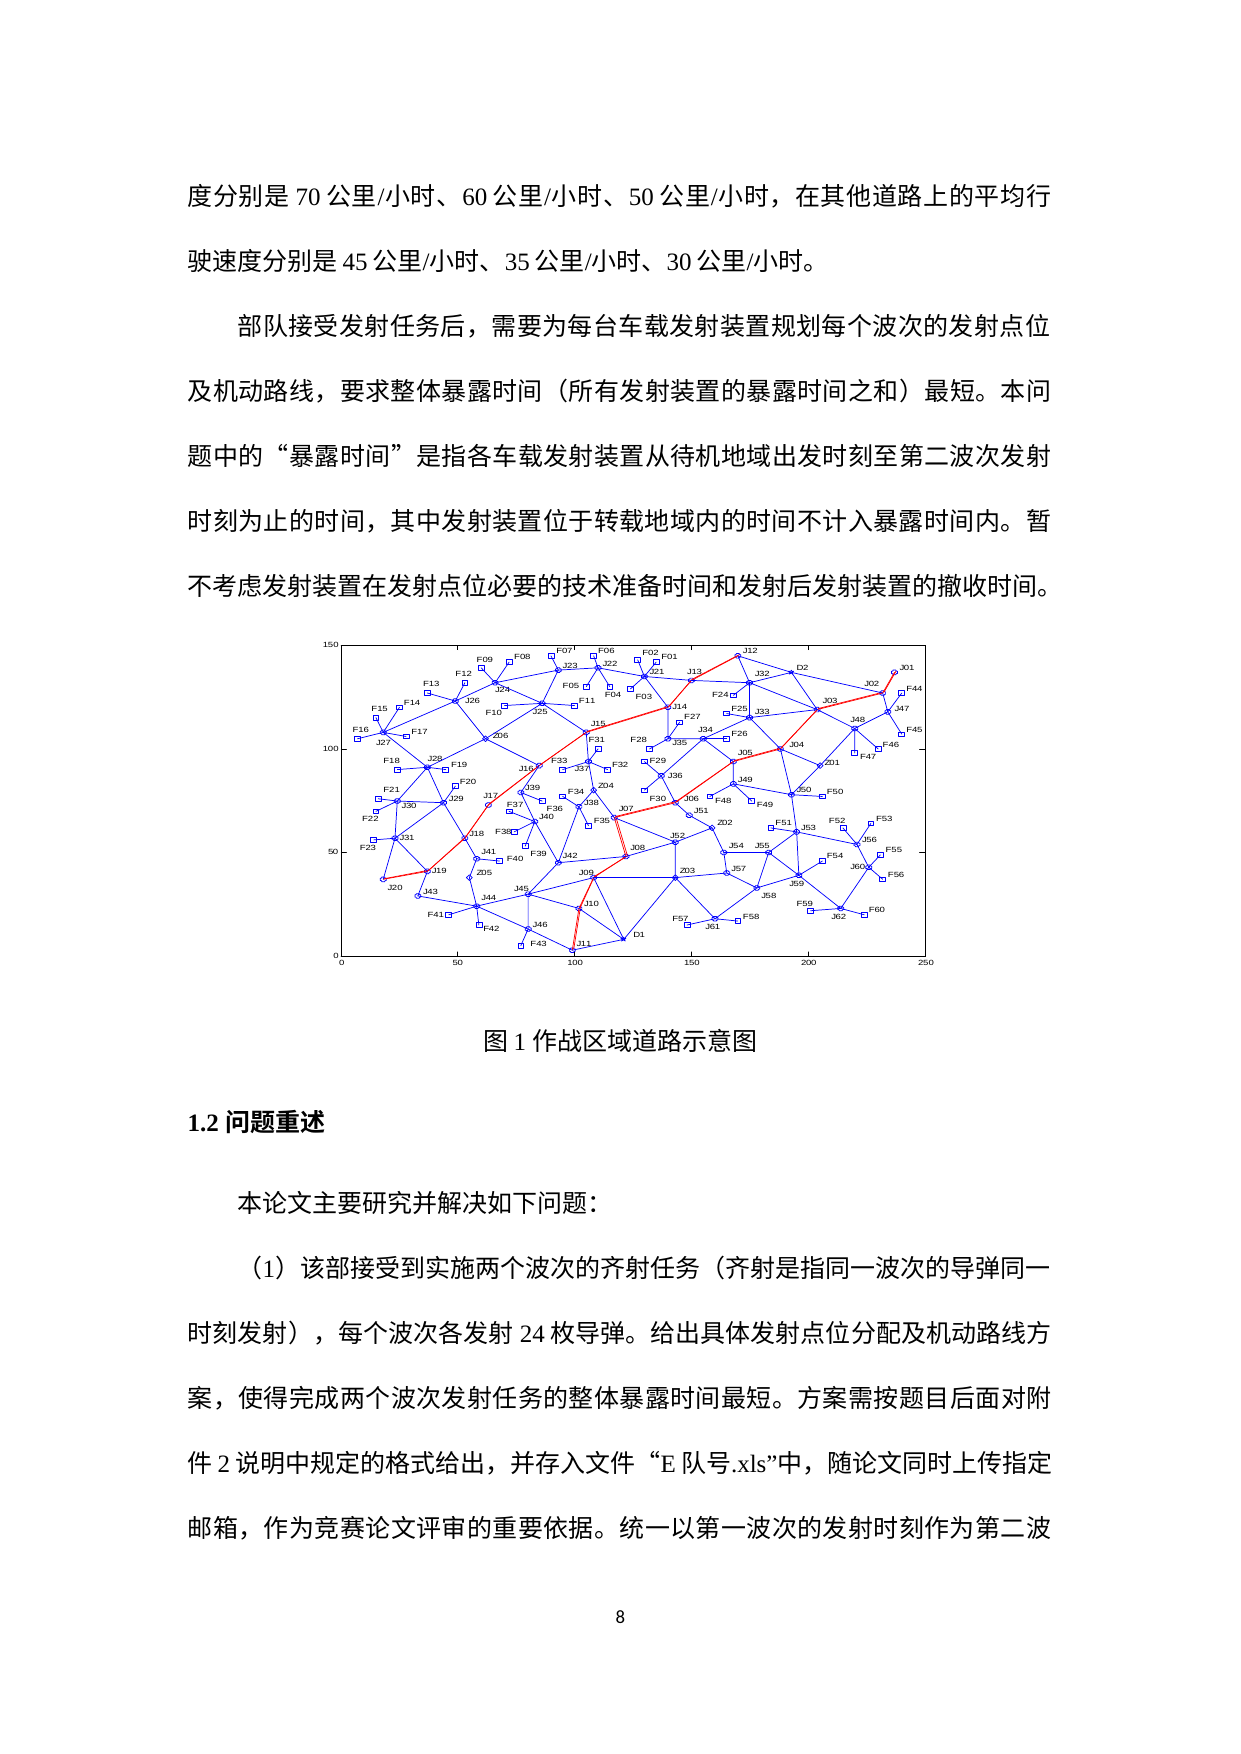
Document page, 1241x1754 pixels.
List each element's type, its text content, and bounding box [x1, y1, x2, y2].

text 本论文主要研究并解决如下问题： [187, 1169, 1053, 1234]
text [187, 1234, 1053, 1559]
text 图1 作战区域道路示意图 [187, 1007, 1053, 1072]
subtitle 1.2 问题重述 [187, 1088, 1053, 1153]
text 部队接受发射任务后，需要为每台车载发射装置规划每个波次的发射点位及机动路线，要求整体暴露时间（所有发射装置的暴露时间之和）最短。本问题中的“暴露时间”是指各车载发射装置从待机地域出发时刻至第二波次发射时刻为止的时间，其中发射装置位于转载地域内的时间不计入暴露时间内。暂不考虑发射装置在发射点位必要的技术准备时间和发射后发射装置的撤收时间。 [187, 292, 1053, 617]
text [187, 162, 1053, 292]
